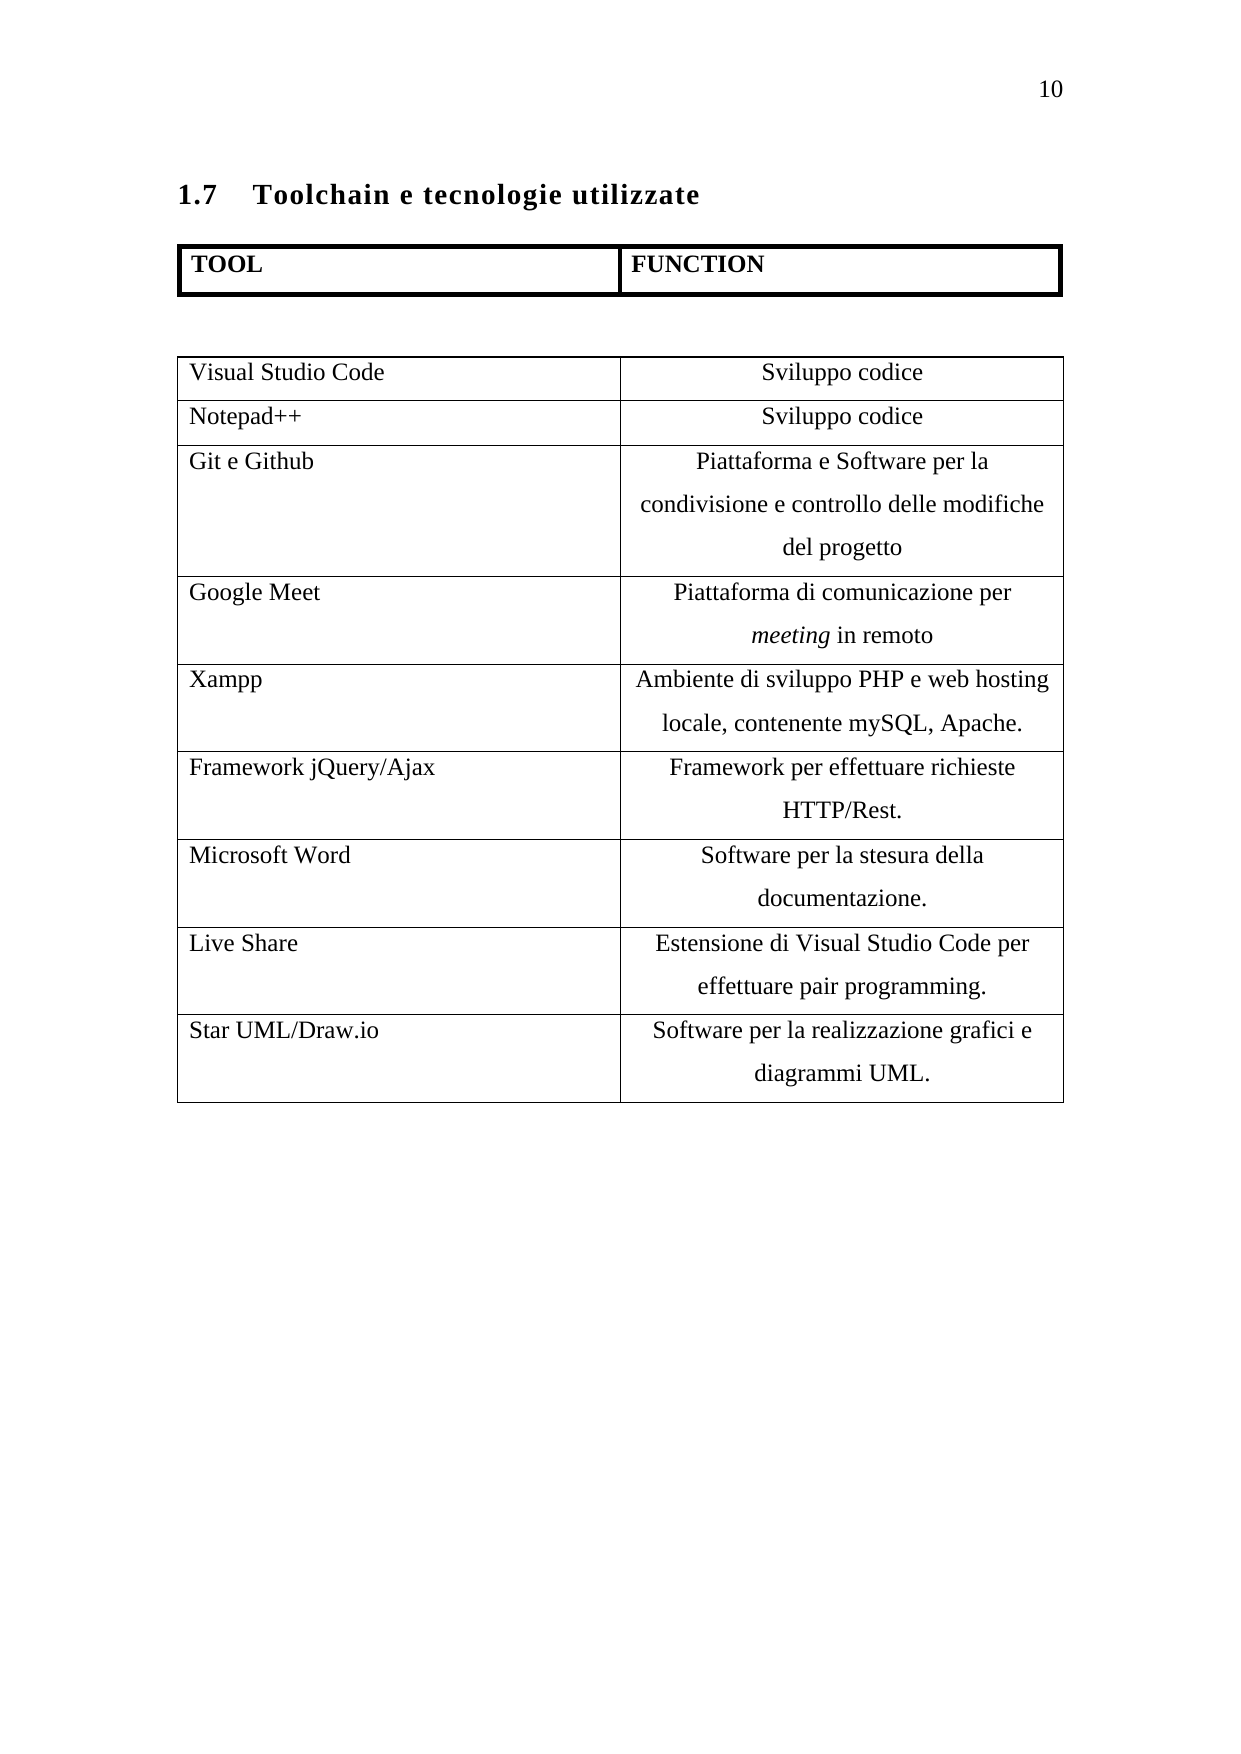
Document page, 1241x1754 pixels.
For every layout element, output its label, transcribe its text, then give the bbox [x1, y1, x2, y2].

table_header TOOL [182, 249, 618, 292]
table_header Sviluppo codice [621, 358, 1063, 400]
table_header Visual Studio Code [178, 358, 620, 400]
table_cell Xampp [178, 665, 620, 751]
table_cell Git e Github [178, 446, 620, 576]
table_cell Software per la realizzazione grafici e diagrammi UML. [621, 1015, 1063, 1102]
subtitle Toolchain e tecnologie utilizzate [177, 177, 1063, 211]
table_cell Piattaforma e Software per la condivisione e controllo delle modifiche del progetto [621, 446, 1063, 576]
table_cell Sviluppo codice [621, 401, 1063, 445]
table_cell Piattaforma di comunicazione per meeting in remoto [621, 577, 1063, 663]
table_cell Star UML/Draw.io [178, 1015, 620, 1102]
table_cell Software per la stesura della documentazione. [621, 840, 1063, 927]
table_cell Estensione di Visual Studio Code per effettuare pair programming. [621, 928, 1063, 1014]
table_header FUNCTION [622, 249, 1058, 292]
table_cell Microsoft Word [178, 840, 620, 927]
table_cell Notepad++ [178, 401, 620, 445]
table_cell Ambiente di sviluppo PHP e web hosting locale, contenente mySQL, Apache. [621, 665, 1063, 751]
table_cell Google Meet [178, 577, 620, 663]
table_cell Live Share [178, 928, 620, 1014]
table_cell Framework per effettuare richieste HTTP/Rest. [621, 752, 1063, 839]
table_cell Framework jQuery/Ajax [178, 752, 620, 839]
